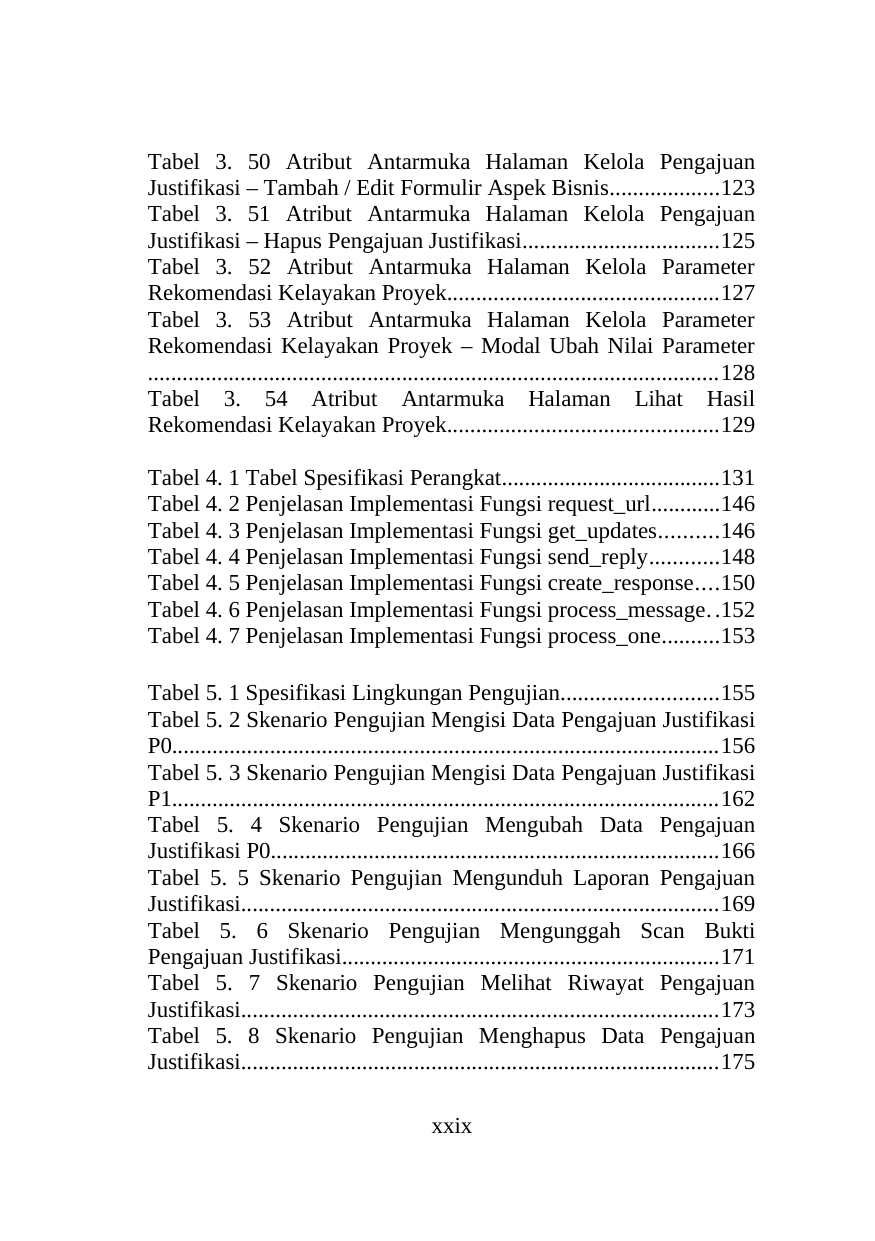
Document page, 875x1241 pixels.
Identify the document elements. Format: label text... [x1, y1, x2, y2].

text Tabel 3. 50 Atribut Antarmuka Halaman Kelola Pengajuan Justifikasi – Tambah / Edit Formulir Aspek Bisnis 123 [148, 148, 756, 200]
text Tabel 4. 2 Penjelasan Implementasi Fungsi request_url 146 [148, 490, 756, 517]
text Tabel 5. 1 Spesifikasi Lingkungan Pengujian 155 [148, 679, 756, 706]
text Tabel 3. 51 Atribut Antarmuka Halaman Kelola Pengajuan Justifikasi – Hapus Pengajuan Justifikasi 125 [148, 200, 756, 253]
text Tabel 5. 3 Skenario Pengujian Mengisi Data Pengajuan Justifikasi P1 162 [148, 758, 756, 811]
text Tabel 4. 7 Penjelasan Implementasi Fungsi process_one 153 [148, 622, 756, 648]
text Tabel 5. 8 Skenario Pengujian Menghapus Data Pengajuan Justifikasi 175 [148, 1022, 756, 1075]
text Tabel 3. 54 Atribut Antarmuka Halaman Lihat Hasil Rekomendasi Kelayakan Proyek 129 [148, 385, 756, 438]
text Tabel 5. 5 Skenario Pengujian Mengunduh Laporan Pengajuan Justifikasi 169 [148, 864, 756, 917]
text Tabel 4. 1 Tabel Spesifikasi Perangkat 131 [148, 464, 756, 490]
text Tabel 4. 5 Penjelasan Implementasi Fungsi create_response 150 [148, 569, 756, 596]
text Tabel 4. 3 Penjelasan Implementasi Fungsi get_updates 146 [148, 517, 756, 543]
text Tabel 3. 53 Atribut Antarmuka Halaman Kelola Parameter Rekomendasi Kelayakan Proyek – Modal Ubah Nilai Parameter 128 [148, 306, 756, 385]
text Tabel 5. 4 Skenario Pengujian Mengubah Data Pengajuan Justifikasi P0 166 [148, 811, 756, 864]
text Tabel 5. 6 Skenario Pengujian Mengunggah Scan Bukti Pengajuan Justifikasi 171 [148, 917, 756, 969]
text Tabel 4. 6 Penjelasan Implementasi Fungsi process_message 152 [148, 596, 756, 622]
text Tabel 4. 4 Penjelasan Implementasi Fungsi send_reply 148 [148, 543, 756, 569]
text Tabel 3. 52 Atribut Antarmuka Halaman Kelola Parameter Rekomendasi Kelayakan Proyek 127 [148, 253, 756, 306]
text Tabel 5. 7 Skenario Pengujian Melihat Riwayat Pengajuan Justifikasi 173 [148, 969, 756, 1022]
text Tabel 5. 2 Skenario Pengujian Mengisi Data Pengajuan Justifikasi P0 156 [148, 706, 756, 758]
